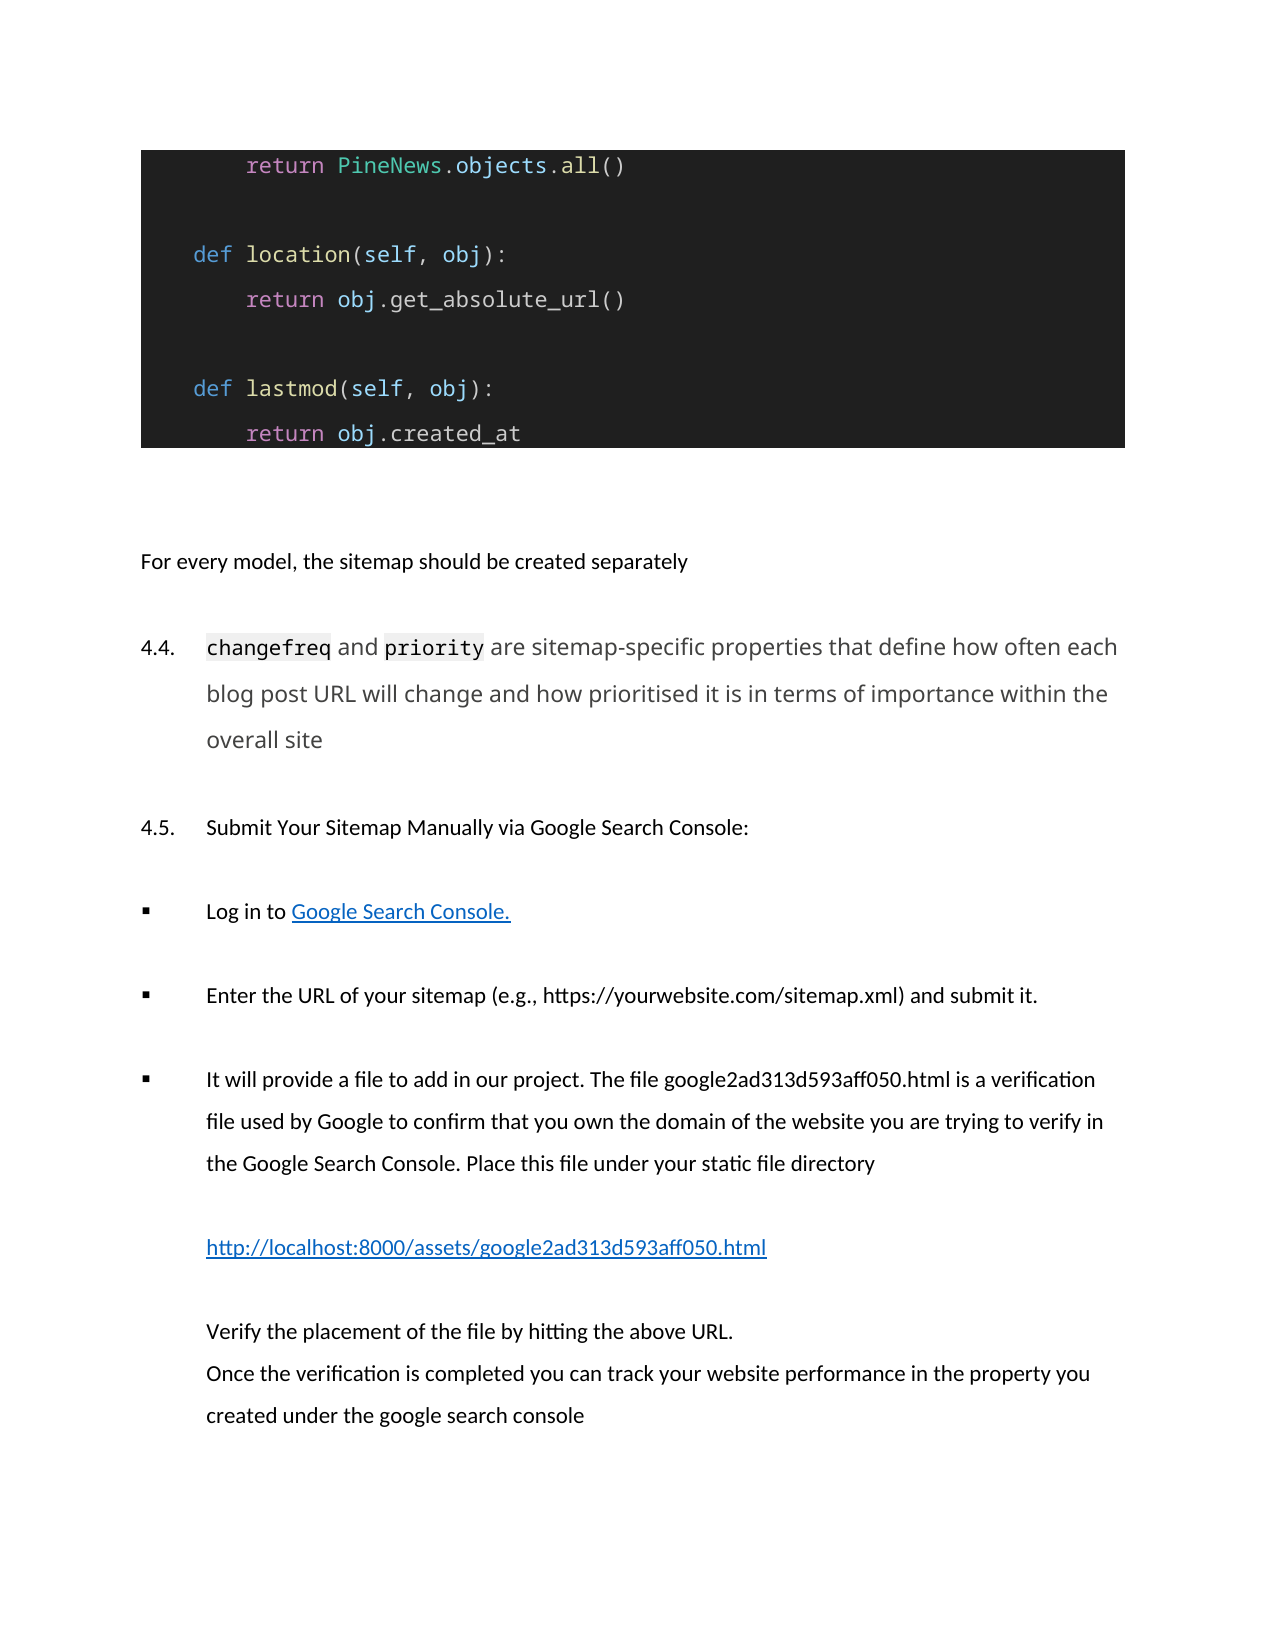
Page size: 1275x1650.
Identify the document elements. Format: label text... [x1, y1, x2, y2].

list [141, 1065, 1125, 1429]
list Enter the URL of your sitemap (e.g., https://yourwebsite.com/sitemap.xml) and submit it. [141, 981, 1125, 1009]
list For every model, the sitemap should be created separately [141, 547, 1125, 575]
list changefreq and priority are sitemap-specific properties that define how often each blog post URL will change and how prioritised it is in terms of importance within the overall site [141, 631, 1125, 756]
text def location(self, obj): [141, 239, 1125, 269]
text def lastmod(self, obj): [141, 373, 1125, 403]
text return PineNews.objects.all() [141, 150, 1125, 180]
list Log in to Google Search Console. [141, 897, 1125, 925]
text return obj.created_at [141, 418, 1125, 448]
text return obj.get_absolute_url() [141, 284, 1125, 314]
list Submit Your Sitemap Manually via Google Search Console: [141, 813, 1125, 841]
